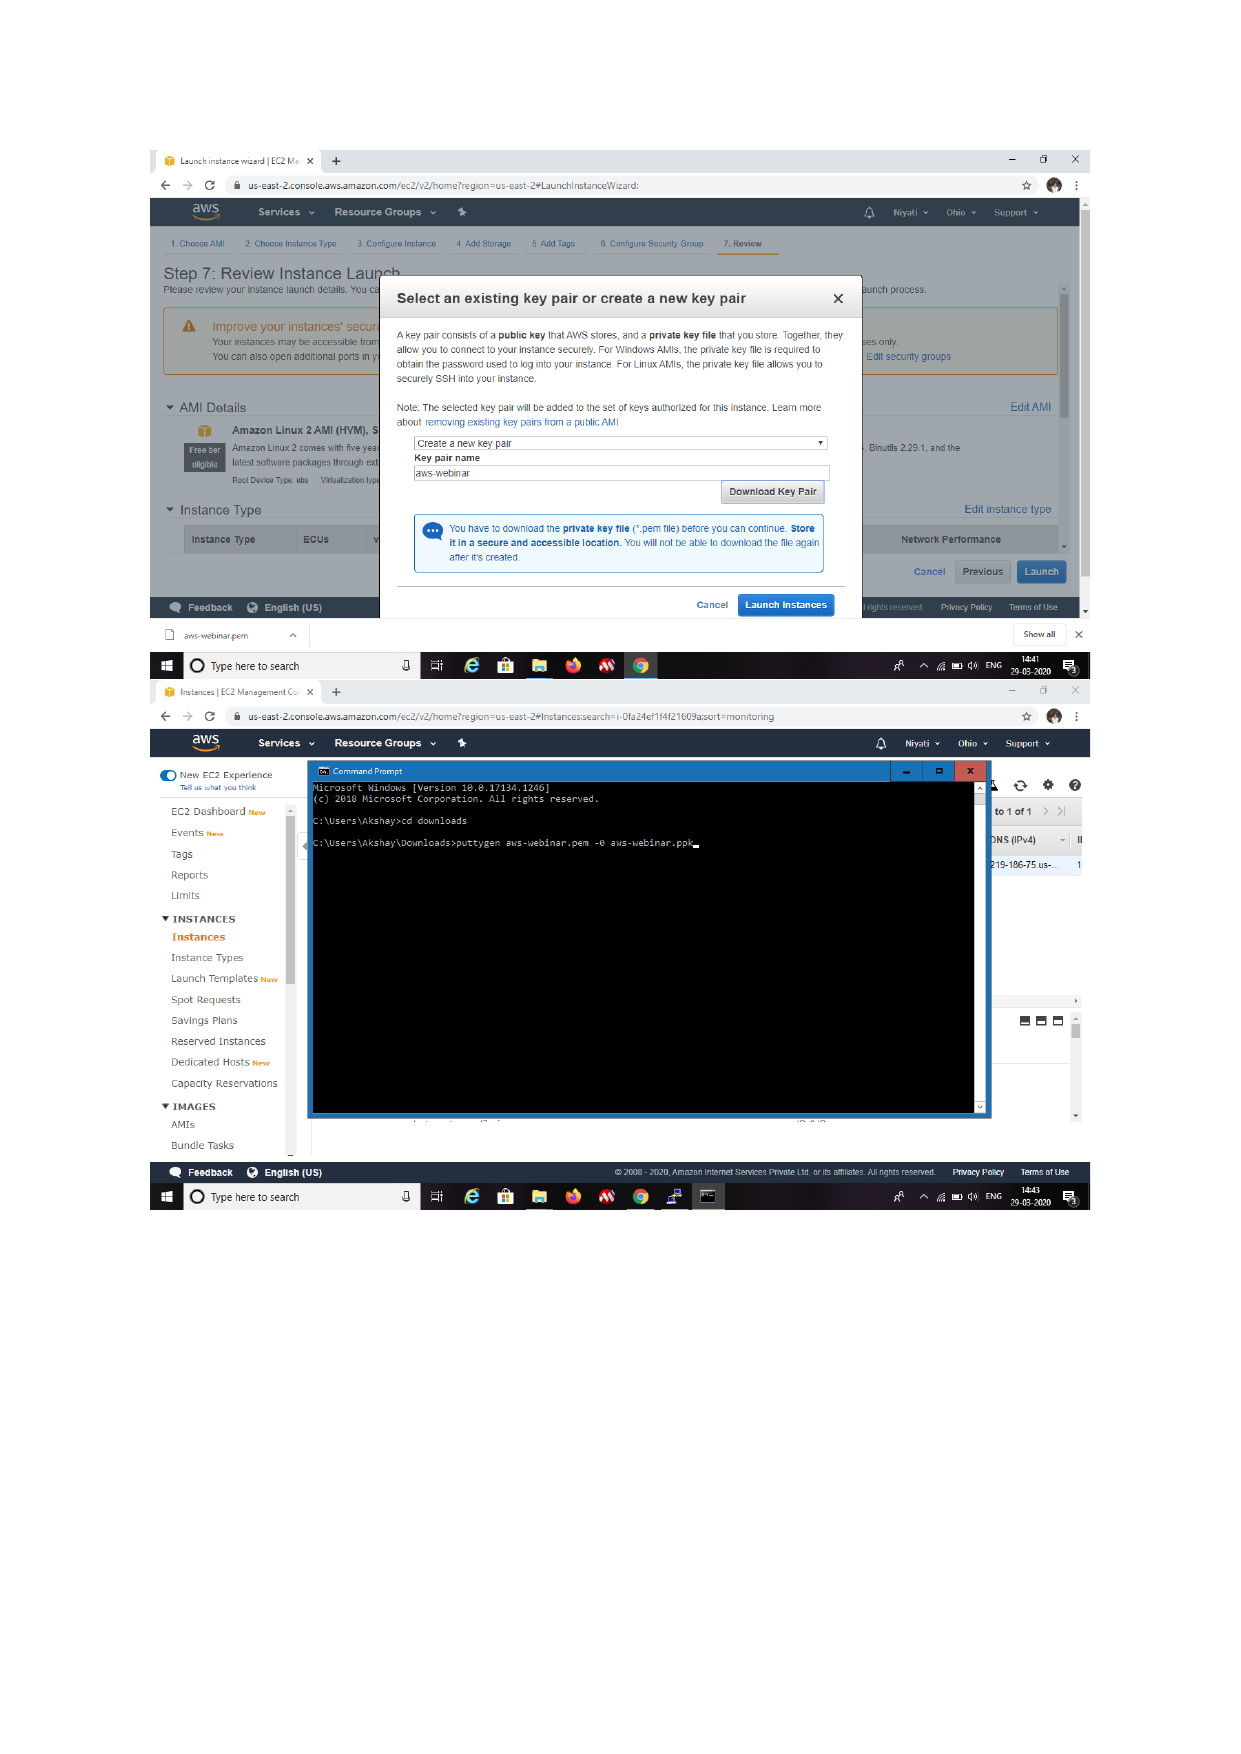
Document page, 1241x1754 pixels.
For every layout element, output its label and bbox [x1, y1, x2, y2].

picture [150, 150, 1091, 679]
picture [150, 680, 1091, 1210]
